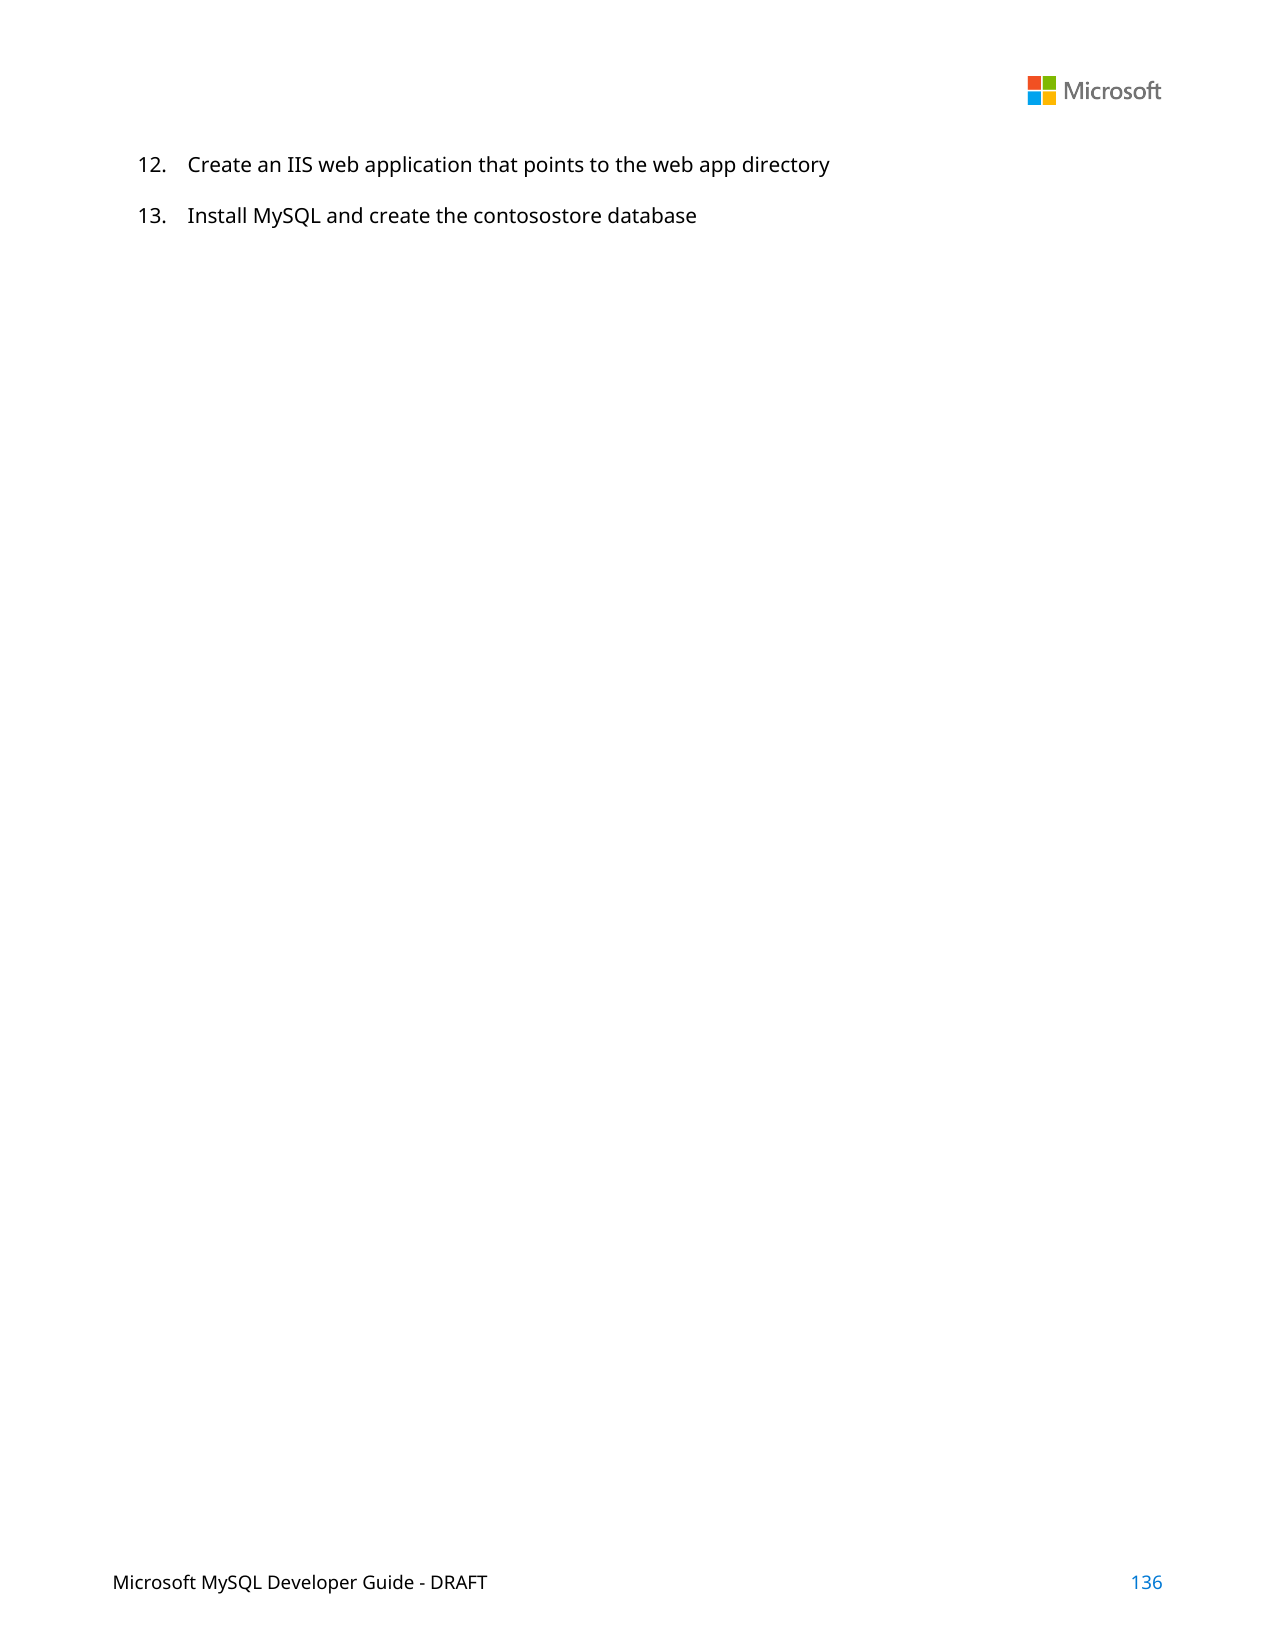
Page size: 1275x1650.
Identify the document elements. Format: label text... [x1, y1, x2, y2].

picture [1026, 75, 1163, 107]
list Create an IIS web application that points to the web app directory [137, 150, 1162, 178]
list Install MySQL and create the contosostore database [137, 201, 1162, 230]
